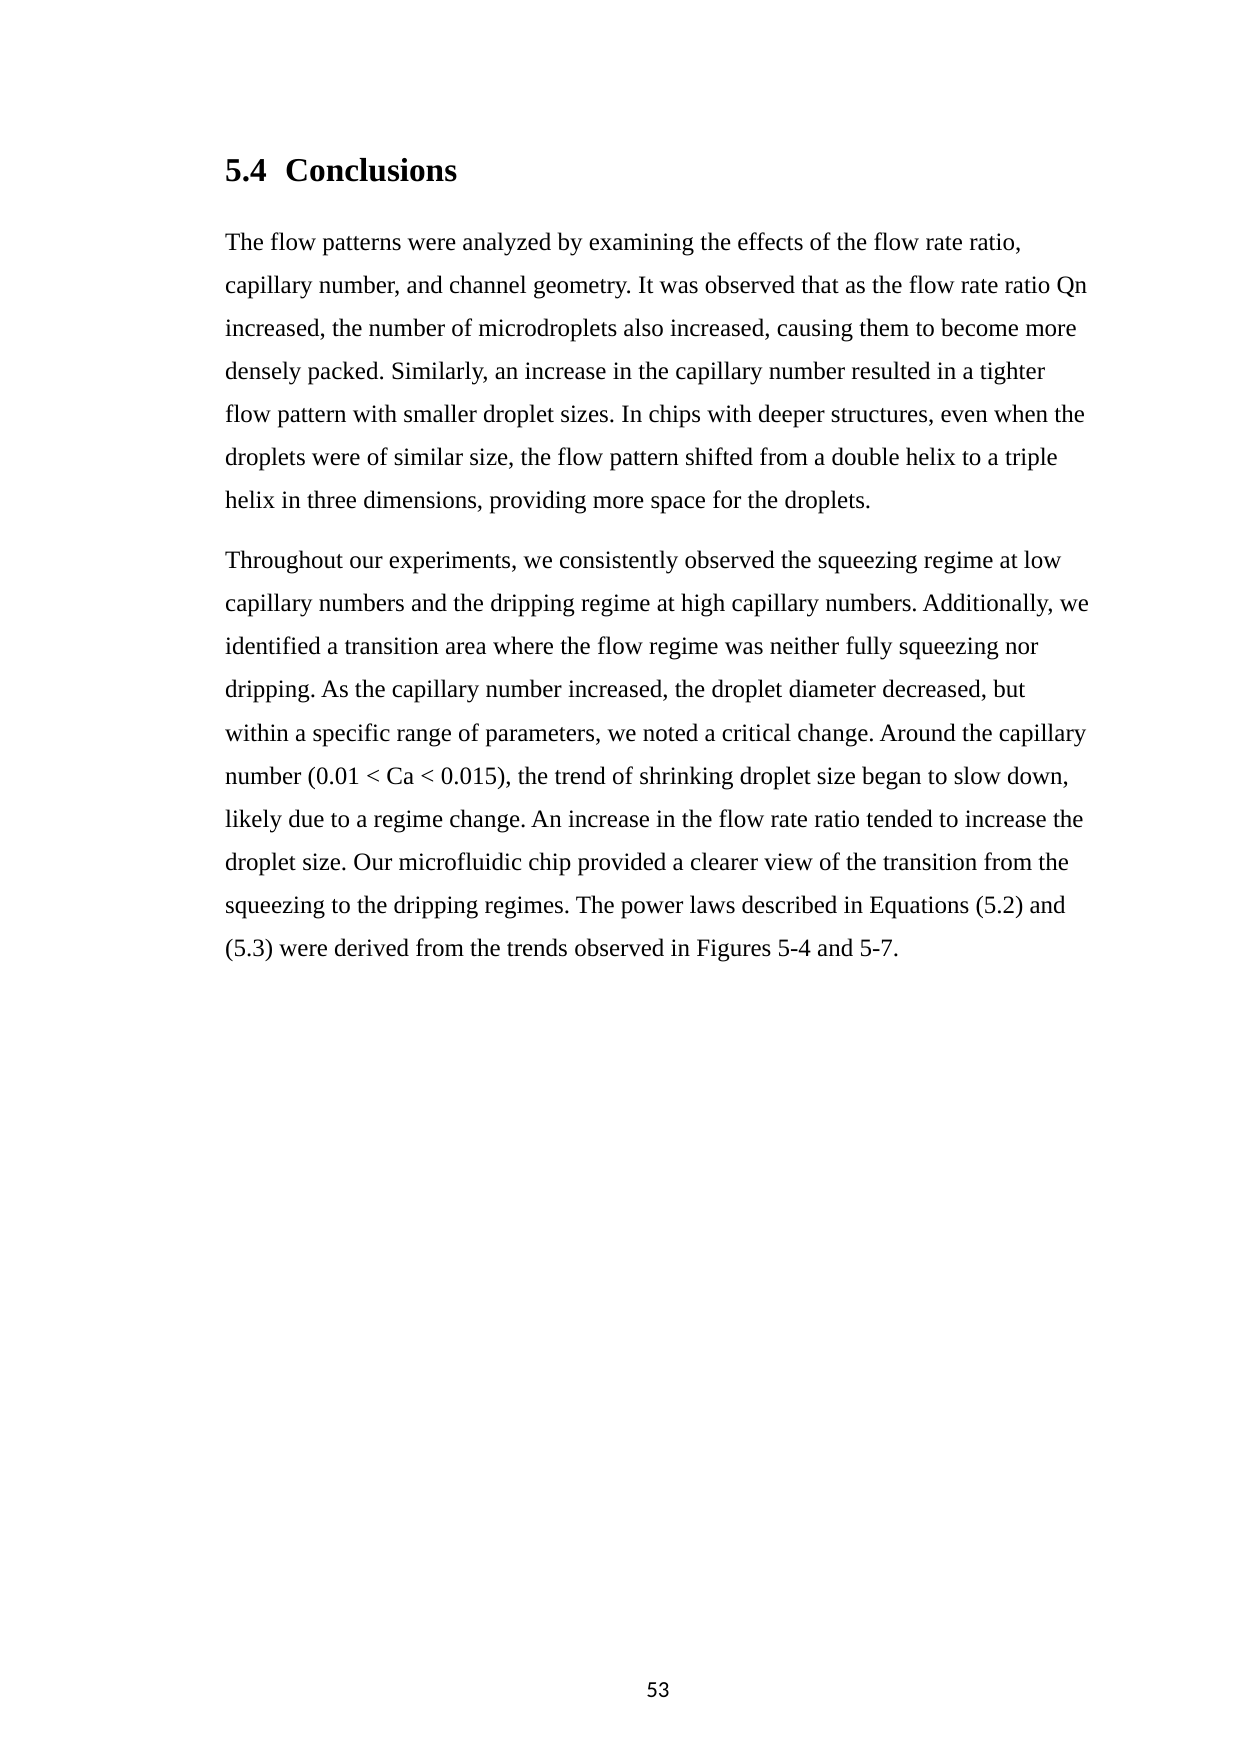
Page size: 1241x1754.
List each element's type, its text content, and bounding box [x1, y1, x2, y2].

subtitle Conclusions [225, 150, 1090, 188]
text Throughout our experiments, we consistently observed the squeezing regime at low capillary numbers and the dripping regime at high capillary numbers. Additionally, we identified a transition area where the flow regime was neither fully squeezing nor dripping. As the capillary number increased, the droplet diameter decreased, but within a specific range of parameters, we noted a critical change. Around the capillary number (0.01 < Ca < 0.015), the trend of shrinking droplet size began to slow down, likely due to a regime change. An increase in the flow rate ratio tended to increase the droplet size. Our microfluidic chip provided a clearer view of the transition from the squeezing to the dripping regimes. The power laws described in Equations (5.2) and (5.3) were derived from the trends observed in Figures 5-4 and 5-7. [225, 545, 1090, 962]
text The flow patterns were analyzed by examining the effects of the flow rate ratio, capillary number, and channel geometry. It was observed that as the flow rate ratio Qn increased, the number of microdroplets also increased, causing them to become more densely packed. Similarly, an increase in the capillary number resulted in a tighter flow pattern with smaller droplet sizes. In chips with deeper structures, even when the droplets were of similar size, the flow pattern shifted from a double helix to a triple helix in three dimensions, providing more space for the droplets. [225, 227, 1090, 514]
